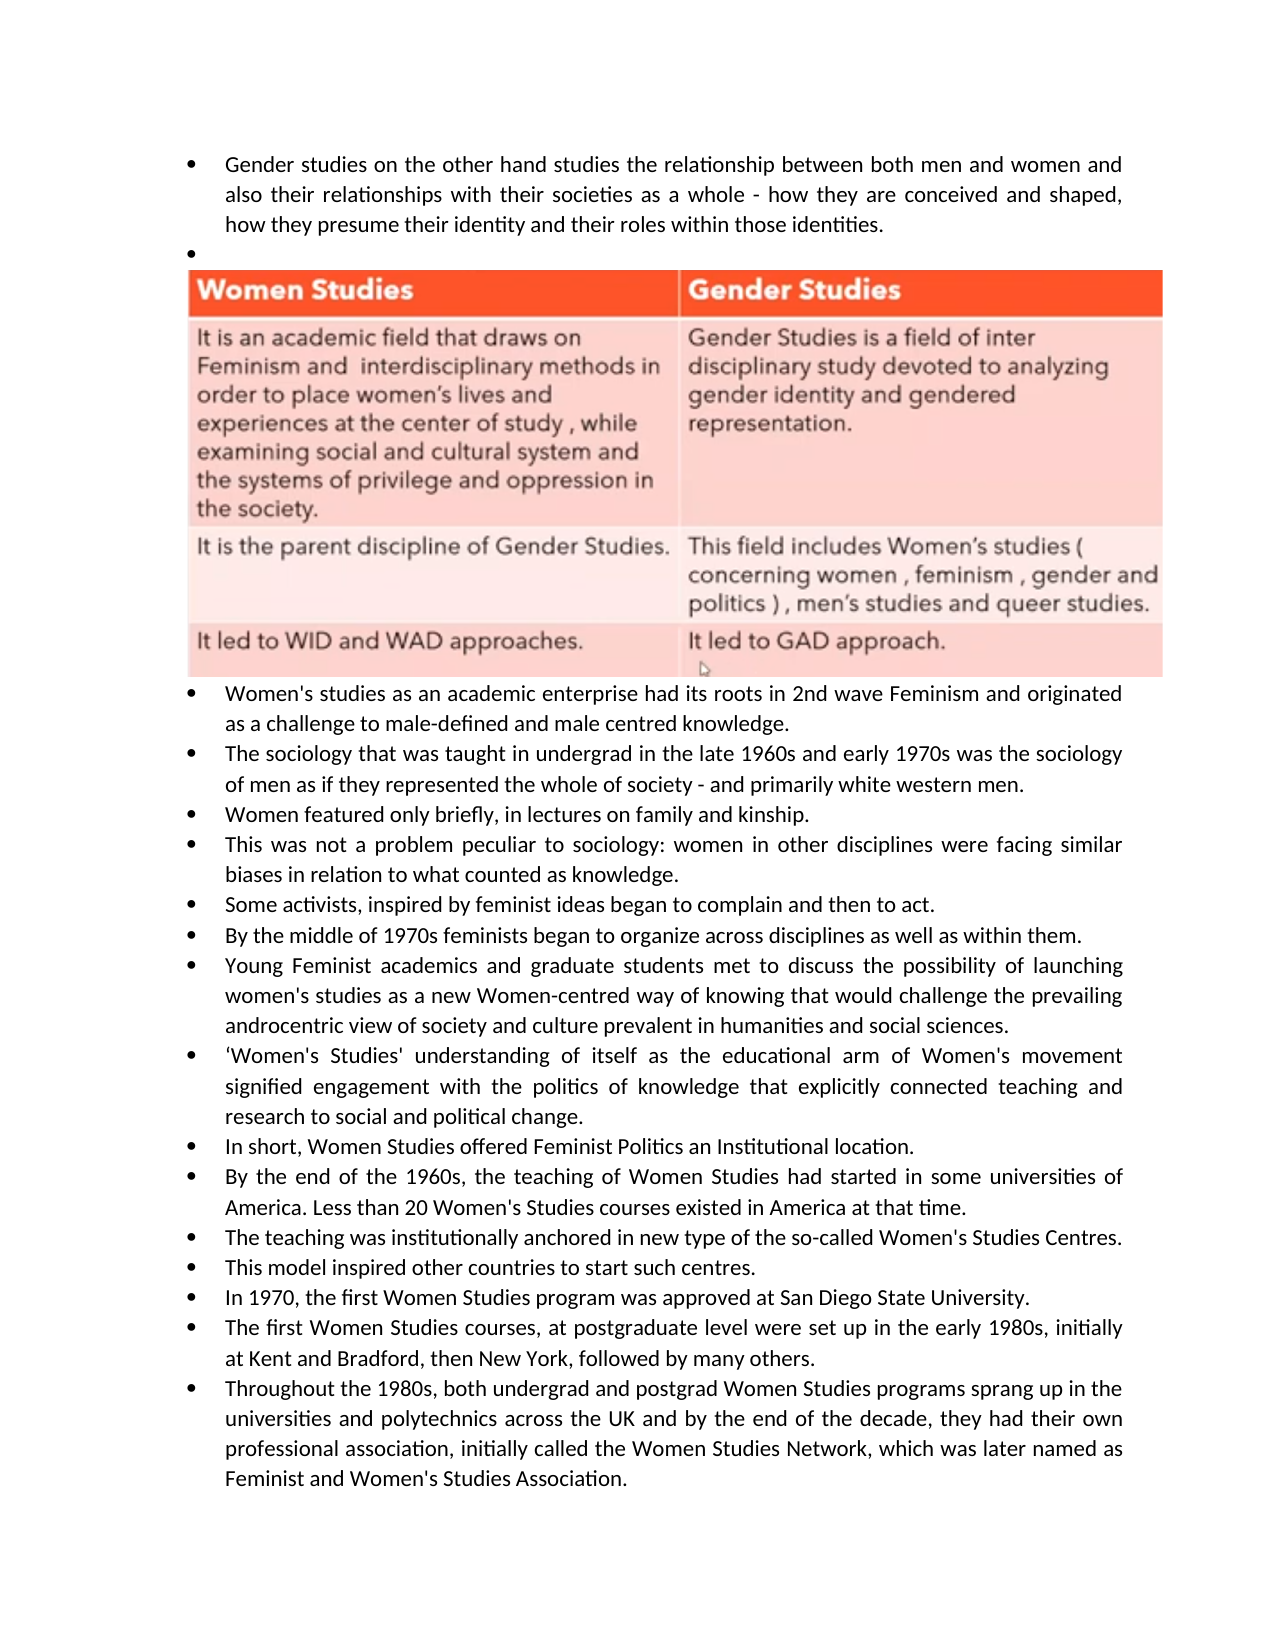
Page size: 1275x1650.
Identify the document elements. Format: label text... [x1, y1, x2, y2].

picture [187, 270, 1163, 677]
list Some activists, inspired by feminist ideas began to complain and then to act. [187, 891, 1125, 918]
list Throughout the 1980s, both undergrad and postgrad Women Studies programs sprang up in the universities and polytechnics across the UK and by the end of the decade, they had their own professional association, initially called the Women Studies Network, which was later named as Feminist and Women's Studies Association. [187, 1374, 1125, 1492]
list The first Women Studies courses, at postgraduate level were set up in the early 1980s, initially at Kent and Bradford, then New York, followed by many others. [187, 1313, 1125, 1372]
list By the end of the 1960s, the teaching of Women Studies had started in some universities of America. Less than 20 Women's Studies courses existed in America at that time. [187, 1162, 1125, 1221]
list This model inspired other countries to start such centres. [187, 1253, 1125, 1281]
list Women's studies as an academic enterprise had its roots in 2nd wave Feminism and originated as a challenge to male-defined and male centred knowledge. [187, 679, 1125, 737]
list Women featured only briefly, in lectures on family and kinship. [187, 800, 1125, 828]
list Young Feminist academics and graduate students met to discuss the possibility of launching women's studies as a new Women-centred way of knowing that would challenge the prevailing androcentric view of society and culture prevalent in humanities and social sciences. [187, 951, 1125, 1039]
list The sociology that was taught in undergrad in the late 1960s and early 1970s was the sociology of men as if they represented the whole of society - and primarily white western men. [187, 739, 1125, 798]
list ‘Women's Studies' understanding of itself as the educational arm of Women's movement signified engagement with the politics of knowledge that explicitly connected teaching and research to social and political change. [187, 1042, 1125, 1130]
list In 1970, the first Women Studies program was approved at San Diego State University. [187, 1283, 1125, 1311]
list This was not a problem peculiar to sociology: women in other disciplines were facing similar biases in relation to what counted as knowledge. [187, 830, 1125, 888]
list In short, Women Studies offered Feminist Politics an Institutional location. [187, 1132, 1125, 1160]
list By the middle of 1970s feminists began to organize across disciplines as well as within them. [187, 921, 1125, 949]
list Gender studies on the other hand studies the relationship between both men and women and also their relationships with their societies as a whole - how they are conceived and shaped, how they presume their identity and their roles within those identities. [187, 150, 1125, 238]
list The teaching was institutionally anchored in new type of the so-called Women's Studies Centres. [187, 1223, 1125, 1251]
